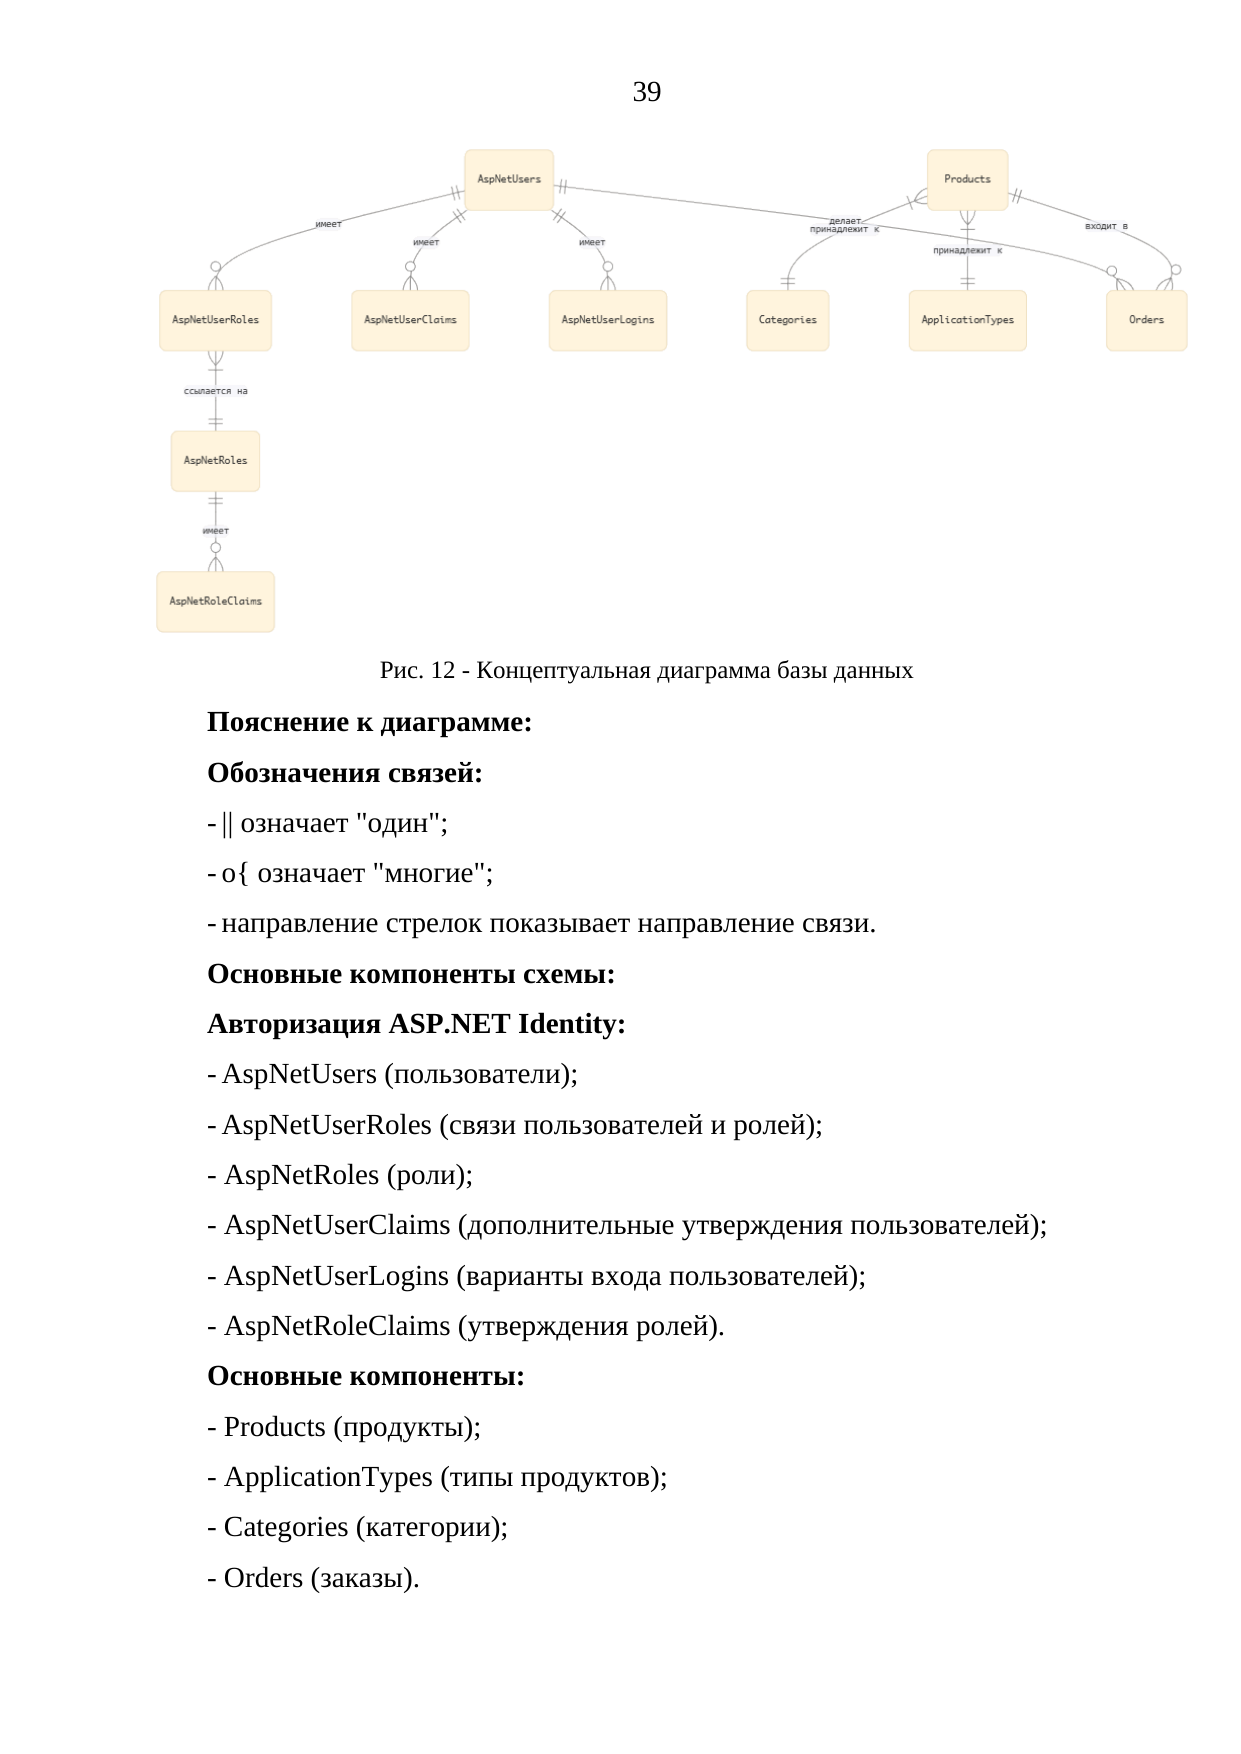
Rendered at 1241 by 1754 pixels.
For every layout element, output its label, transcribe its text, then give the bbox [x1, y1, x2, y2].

text - направление стрелок показывает направление связи. [148, 906, 1146, 939]
list - AspNetUserRoles (связи пользователей и ролей); [148, 1107, 1146, 1140]
text - Categories (категории); [148, 1509, 1146, 1543]
text Рис. 12 - Концептуальная диаграмма базы данных [148, 655, 1146, 683]
text - AspNetRoleClaims (утверждения ролей). [148, 1308, 1146, 1342]
text Основные компоненты: [148, 1358, 1146, 1392]
text - ApplicationTypes (типы продуктов); [148, 1459, 1146, 1493]
text Пояснение к диаграмме: [148, 704, 1146, 738]
text - AspNetRoles (роли); [148, 1157, 1146, 1191]
text - || означает "один"; [148, 805, 1146, 838]
text Авторизация ASP.NET Identity: [148, 1006, 1146, 1040]
text - AspNetUserClaims (дополнительные утверждения пользователей); [148, 1207, 1146, 1241]
text - AspNetUserLogins (варианты входа пользователей); [148, 1258, 1146, 1291]
text - o{ означает "многие"; [148, 855, 1146, 889]
list - AspNetUsers (пользователи); [148, 1057, 1146, 1090]
text Обозначения связей: [148, 755, 1146, 788]
text - Orders (заказы). [148, 1560, 1146, 1593]
picture [147, 141, 1201, 638]
text Основные компоненты схемы: [148, 956, 1146, 989]
text - Products (продукты); [148, 1409, 1146, 1442]
